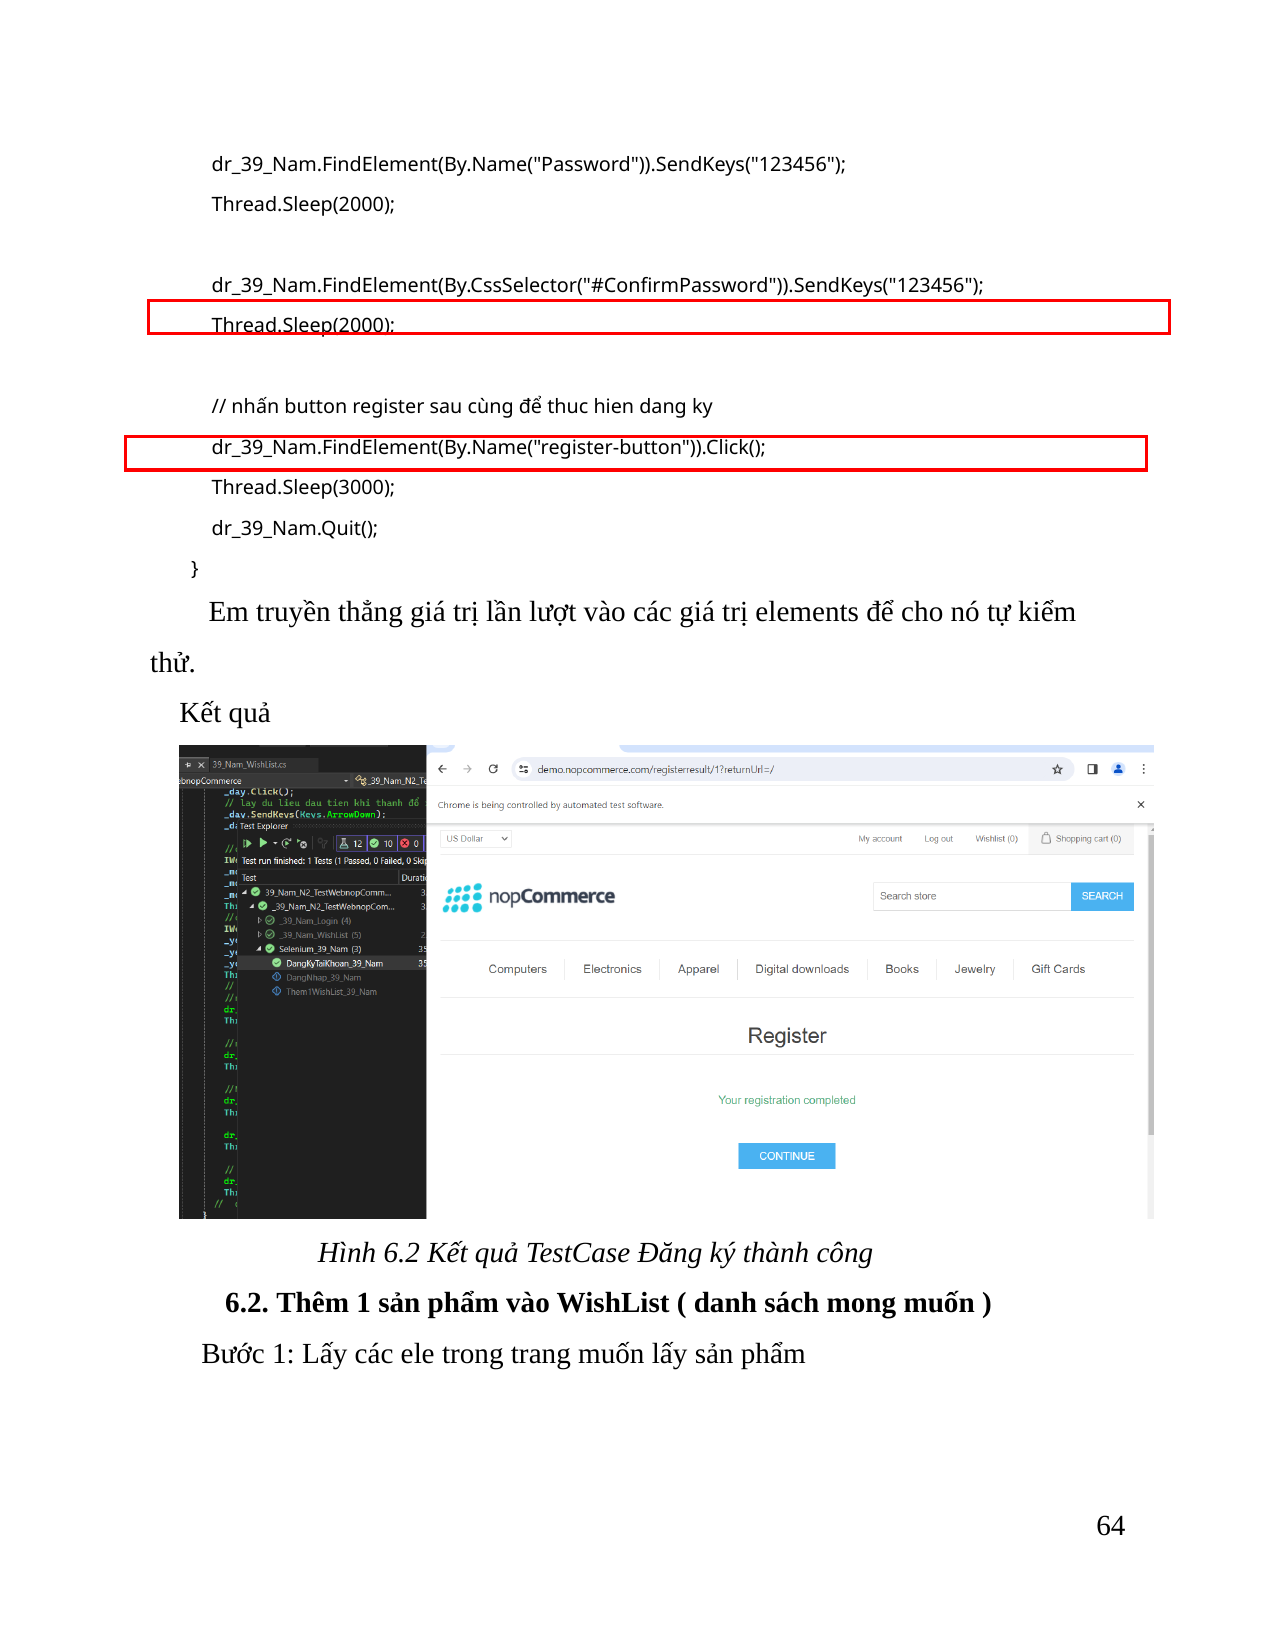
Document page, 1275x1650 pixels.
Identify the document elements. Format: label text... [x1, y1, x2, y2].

text Thread.Sleep(3000); [150, 473, 1125, 500]
text Em truyền thẳng giá trị lần lượt vào các giá trị elements để cho nó tự kiểm thử. [150, 594, 1125, 678]
text // nhấn button register sau cùng để thuc hien dang ky [150, 392, 1125, 419]
text dr_39_Nam.FindElement(By.Name("Password")).SendKeys("123456"); [150, 150, 1125, 177]
text } [150, 554, 1125, 581]
list Thêm 1 sản phẩm vào WishList ( danh sách mong muốn ) [225, 1285, 1125, 1319]
text Thread.Sleep(2000); [150, 312, 1125, 332]
text dr_39_Nam.Quit(); [150, 514, 1125, 541]
list Bước 1: Lấy các ele trong trang muốn lấy sản phẩm [172, 1336, 1125, 1369]
list Hình 6.2 Kết quả TestCase Đăng ký thành công [150, 1235, 1125, 1269]
list Kết quả [150, 695, 1125, 729]
text dr_39_Nam.FindElement(By.CssSelector("#ConfirmPassword")).SendKeys("123456"); [150, 271, 1125, 298]
text Thread.Sleep(2000); [150, 190, 1125, 217]
picture [179, 745, 1154, 1219]
text dr_39_Nam.FindElement(By.Name("register-button")).Click(); [150, 438, 1125, 460]
